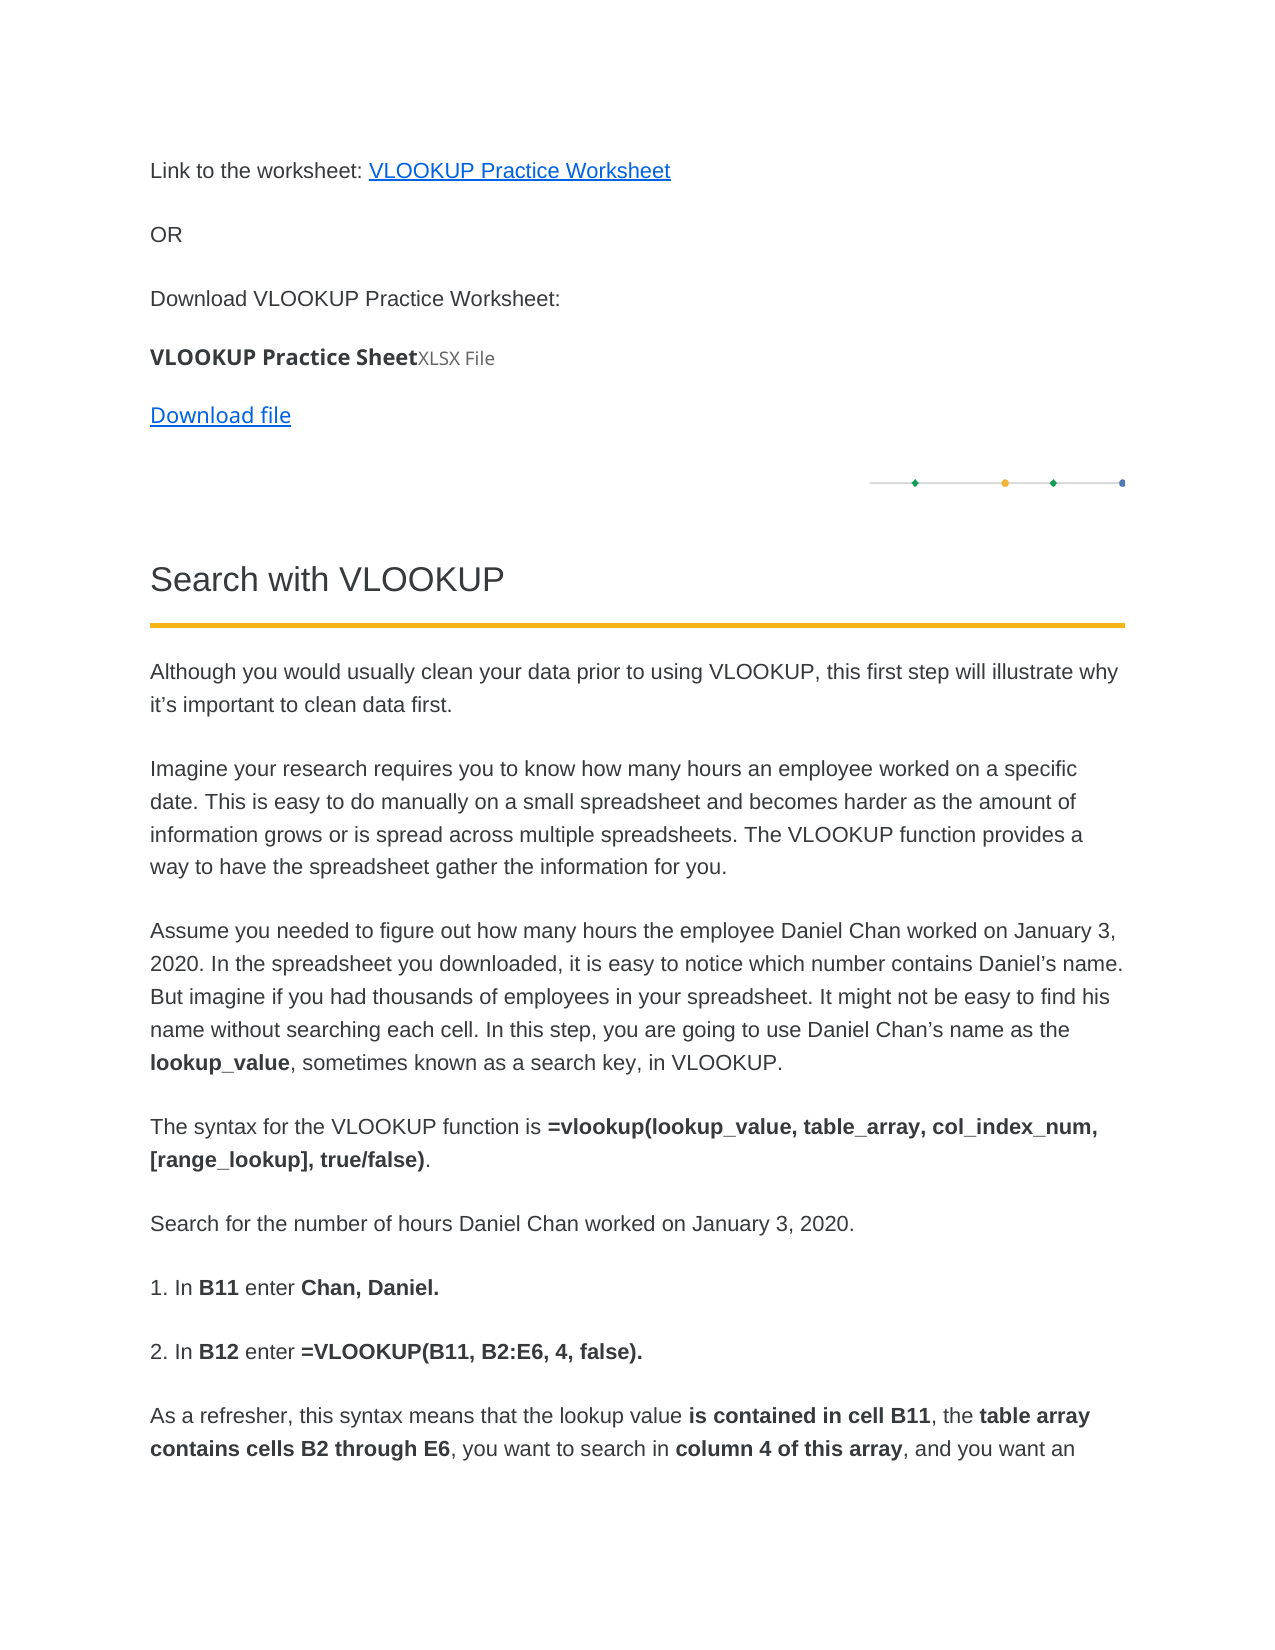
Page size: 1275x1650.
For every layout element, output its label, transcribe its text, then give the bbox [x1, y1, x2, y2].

text Download file [150, 400, 1125, 430]
text VLOOKUP Practice SheetXLSX File [150, 342, 1125, 372]
text 1. In B11 enter Chan, Daniel. [150, 1267, 1125, 1300]
text 2. In B12 enter =VLOOKUP(B11, B2:E6, 4, false). [150, 1331, 1125, 1364]
picture [150, 623, 1125, 628]
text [150, 1395, 1125, 1461]
text Download VLOOKUP Practice Worksheet: [150, 278, 1125, 311]
picture [150, 474, 1125, 491]
text Link to the worksheet: VLOOKUP Practice Worksheet [150, 150, 1125, 183]
text Search for the number of hours Daniel Chan worked on January 3, 2020. [150, 1203, 1125, 1236]
text Assume you needed to figure out how many hours the employee Daniel Chan worked on January 3, 2020. In the spreadsheet you downloaded, it is easy to notice which number contains Daniel’s name. But imagine if you had thousands of employees in your spreadsheet. It might not be easy to find his name without searching each cell. In this step, you are going to use Daniel Chan’s name as the lookup_value, sometimes known as a search key, in VLOOKUP. [150, 911, 1125, 1075]
text OR [150, 214, 1125, 247]
text Imagine your research requires you to know how many hours an employee worked on a specific date. This is easy to do manually on a small spreadsheet and becomes harder as the amount of information grows or is spread across multiple spreadsheets. The VLOOKUP function provides a way to have the spreadsheet gather the information for you. [150, 748, 1125, 879]
text Search with VLOOKUP [150, 559, 1125, 598]
text The syntax for the VLOOKUP function is =vlookup(lookup_value, table_array, col_index_num, [range_lookup], true/false). [150, 1106, 1125, 1172]
text Although you would usually clean your data prior to using VLOOKUP, this first step will illustrate why it’s important to clean data first. [150, 651, 1125, 717]
